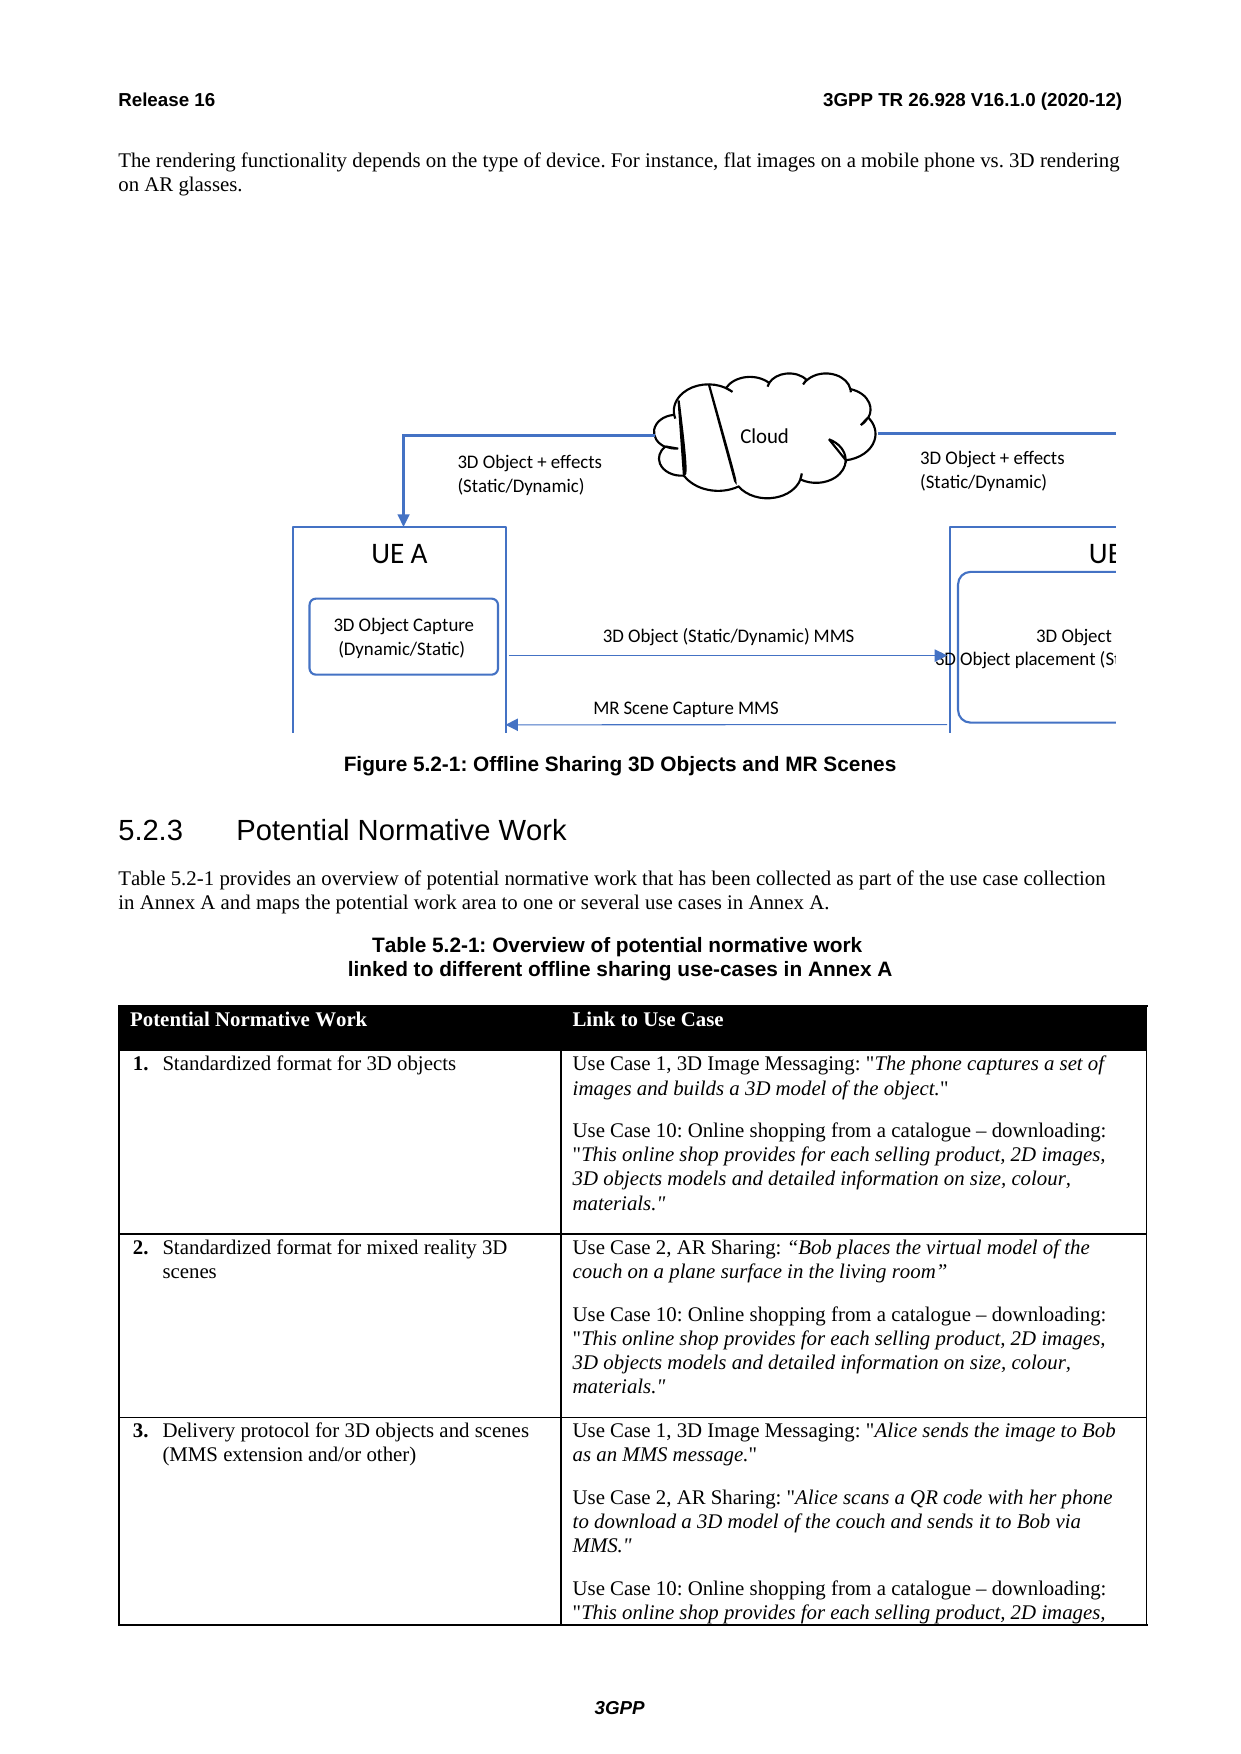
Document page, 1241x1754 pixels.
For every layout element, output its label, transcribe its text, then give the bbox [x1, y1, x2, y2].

text The rendering functionality depends on the type of device. For instance, flat images on a mobile phone vs. 3D rendering on AR glasses. [118, 147, 1122, 196]
table_cell Standardized format for mixed reality 3D scenes [120, 1235, 560, 1417]
table_header Potential Normative Work [120, 1007, 560, 1050]
subtitle 5.2.3 Potential Normative Work [118, 813, 1122, 847]
text Table 5.2-1 provides an overview of potential normative work that has been collected as part of the use case collection in Annex A and maps the potential work area to one or several use cases in Annex A. [118, 866, 1122, 914]
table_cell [120, 1418, 560, 1624]
table_cell Standardized format for 3D objects [120, 1051, 560, 1233]
text Figure 5.2-1: Offline Sharing 3D Objects and MR Scenes [118, 752, 1122, 776]
table_cell Use Case 2, AR Sharing: “Bob places the virtual model of the couch on a plane surface in the living room” Use Case 10: Online shopping from a catalogue – downloading: "This online shop provides for each selling product, 2D images, 3D objects models and detailed information on size, colour, materials." [562, 1235, 1146, 1417]
text Table 5.2-1: Overview of potential normative work linked to different offline sharing use-cases in Annex A [118, 932, 1122, 980]
table_cell Use Case 1, 3D Image Messaging: "The phone captures a set of images and builds a 3D model of the object." Use Case 10: Online shopping from a catalogue – downloading: "This online shop provides for each selling product, 2D images, 3D objects models and detailed information on size, colour, materials." [562, 1051, 1146, 1233]
table_header Link to Use Case [562, 1007, 1146, 1050]
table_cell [562, 1418, 1146, 1624]
